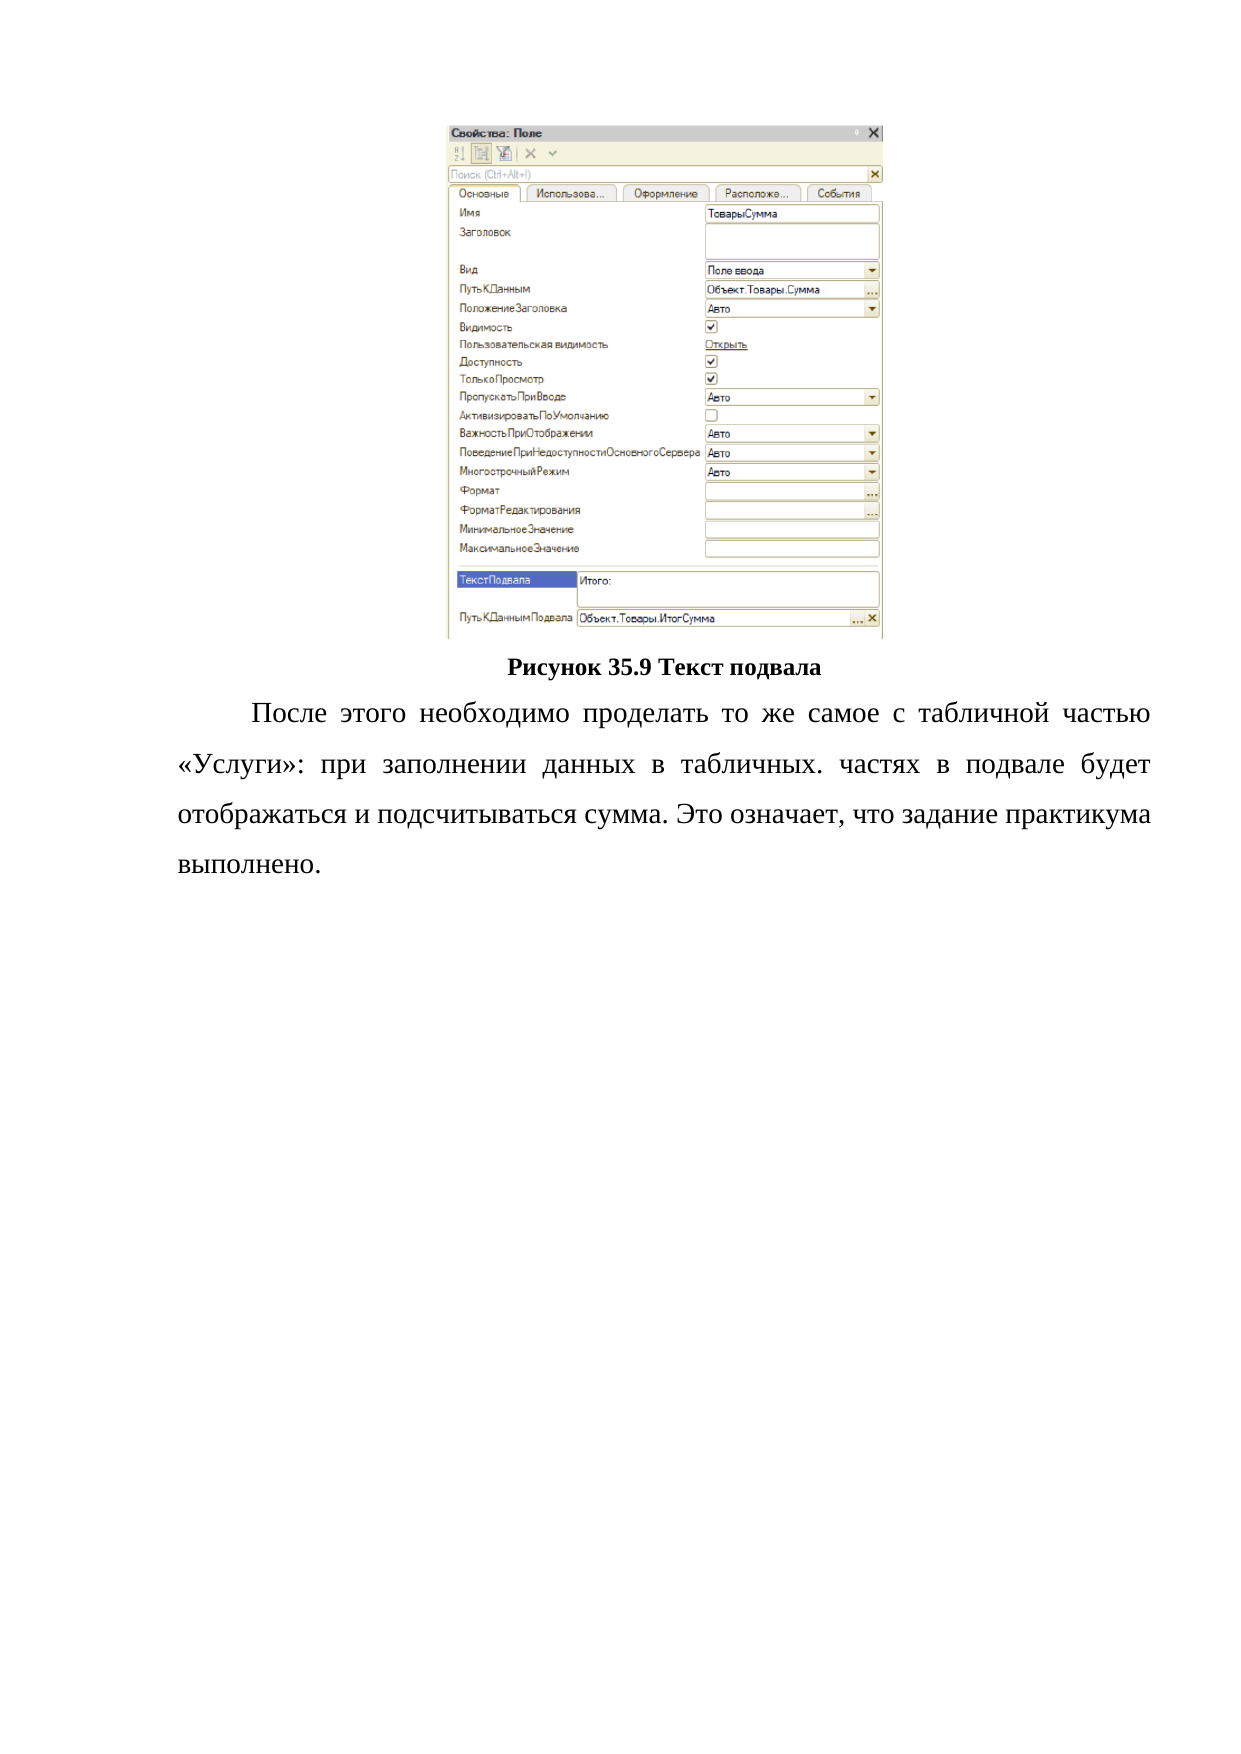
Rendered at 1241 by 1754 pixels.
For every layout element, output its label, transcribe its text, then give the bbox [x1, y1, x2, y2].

text Рисунок 35.9 Текст подвала [177, 652, 1152, 681]
picture [438, 118, 891, 639]
text После этого необходимо проделать то же самое с табличной частью «Услуги»: при заполнении данных в табличных. частях в подвале будет отображаться и подсчитываться сумма. Это означает, что задание практикума выполнено. [177, 696, 1152, 880]
